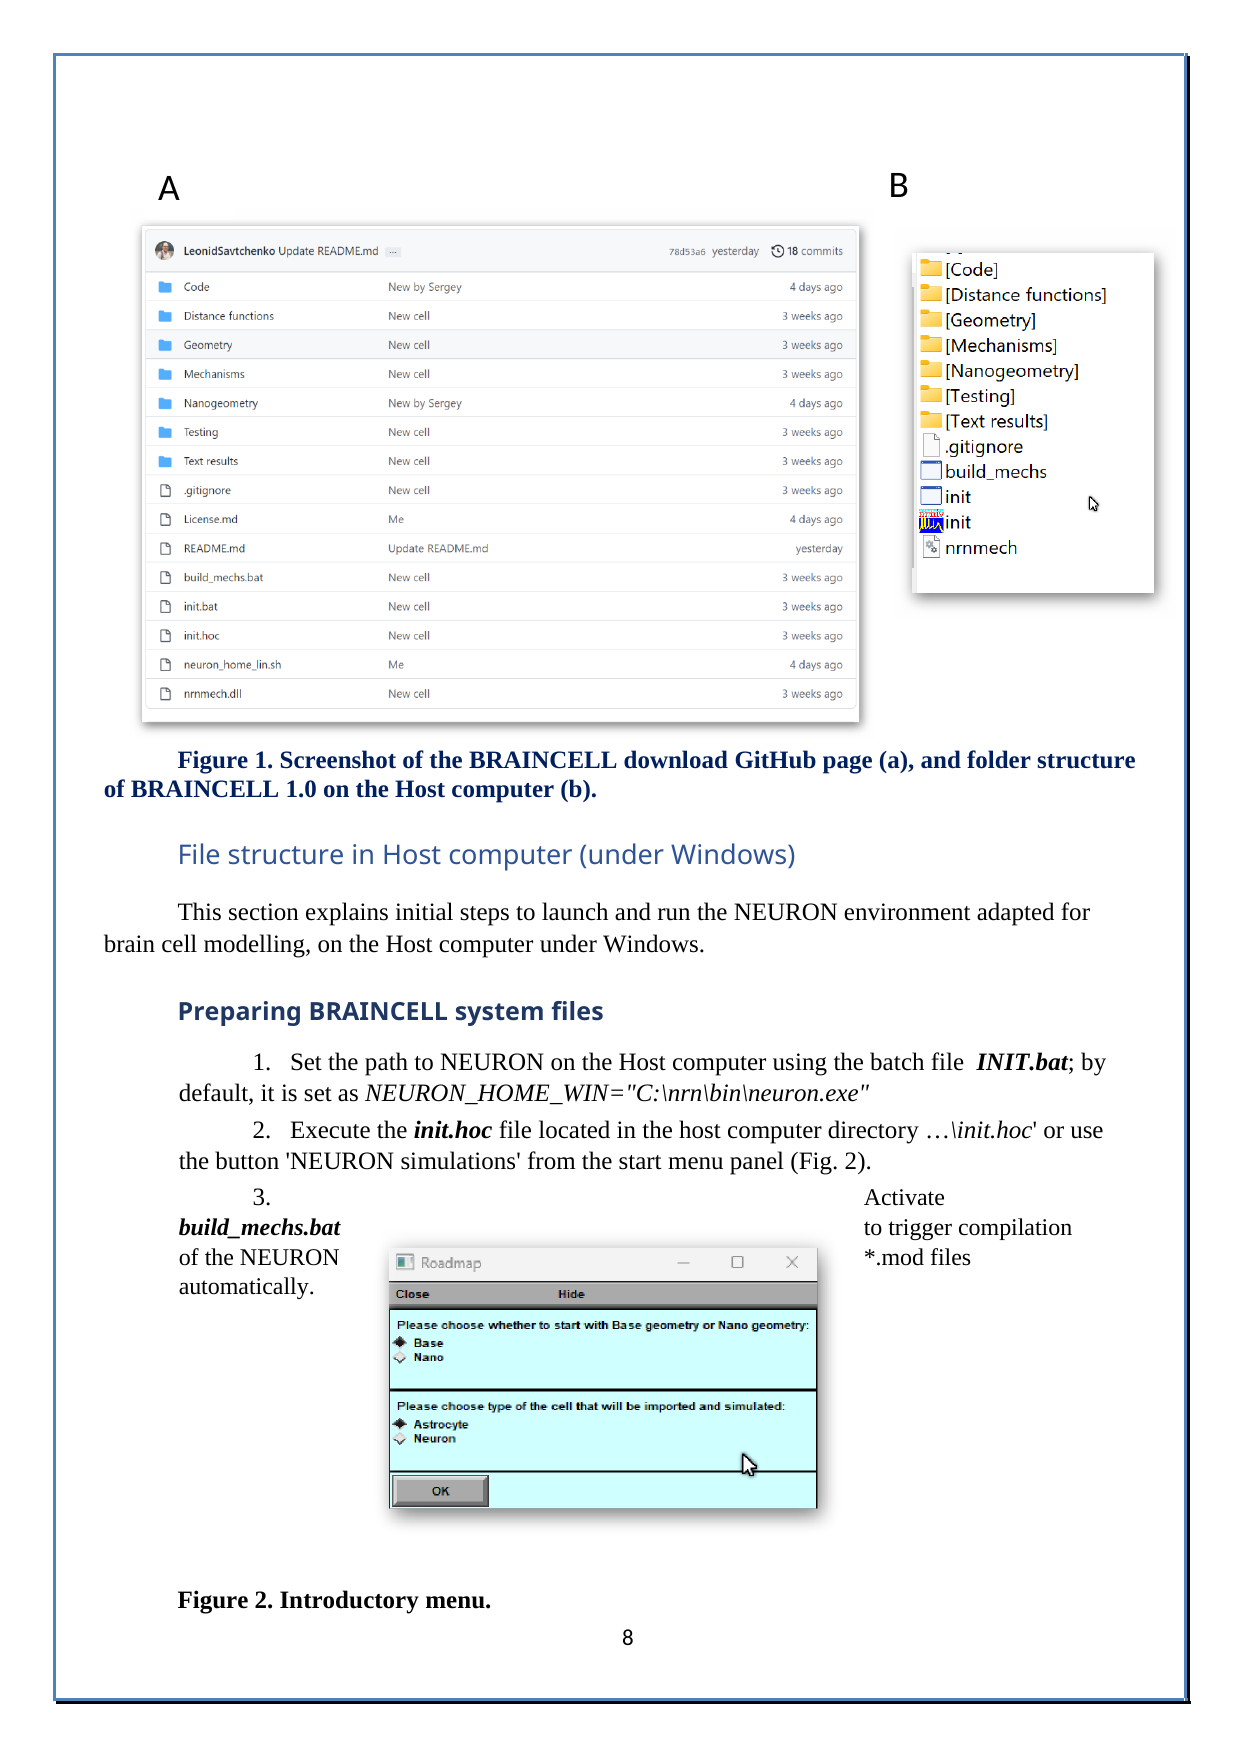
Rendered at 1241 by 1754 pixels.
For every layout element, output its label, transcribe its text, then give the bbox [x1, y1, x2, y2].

text 1. Set the path to NEURON on the Host computer using the batch file INIT.bat; by default, it is set as NEURON_HOME_WIN="C:\nrn\bin\neuron.exe" [178, 1047, 1111, 1107]
picture [380, 1239, 826, 1517]
picture [124, 208, 876, 739]
text This section explains initial steps to launch and run the NEURON environment adapted for brain cell modelling, on the Host computer under Windows. [103, 897, 1121, 958]
text 3. Activate build_mechs.bat to trigger compilation of the NEURON *.mod files automatically. [178, 1182, 1073, 1300]
subtitle File structure in Host computer (under Windows) [103, 836, 1152, 873]
subtitle Preparing BRAINCELL system files [103, 994, 1152, 1028]
picture [887, 228, 1178, 617]
text Figure 2. Introductory menu. [103, 1585, 1154, 1614]
text Figure 1. Screenshot of the BRAINCELL download GitHub page (a), and folder structure of BRAINCELL 1.0 on the Host computer (b). [103, 745, 1154, 803]
text 2. Execute the init.hoc file located in the host computer directory …\init.hoc' or use the button 'NEURON simulations' from the start menu panel (Fig. 2). [178, 1115, 1116, 1174]
